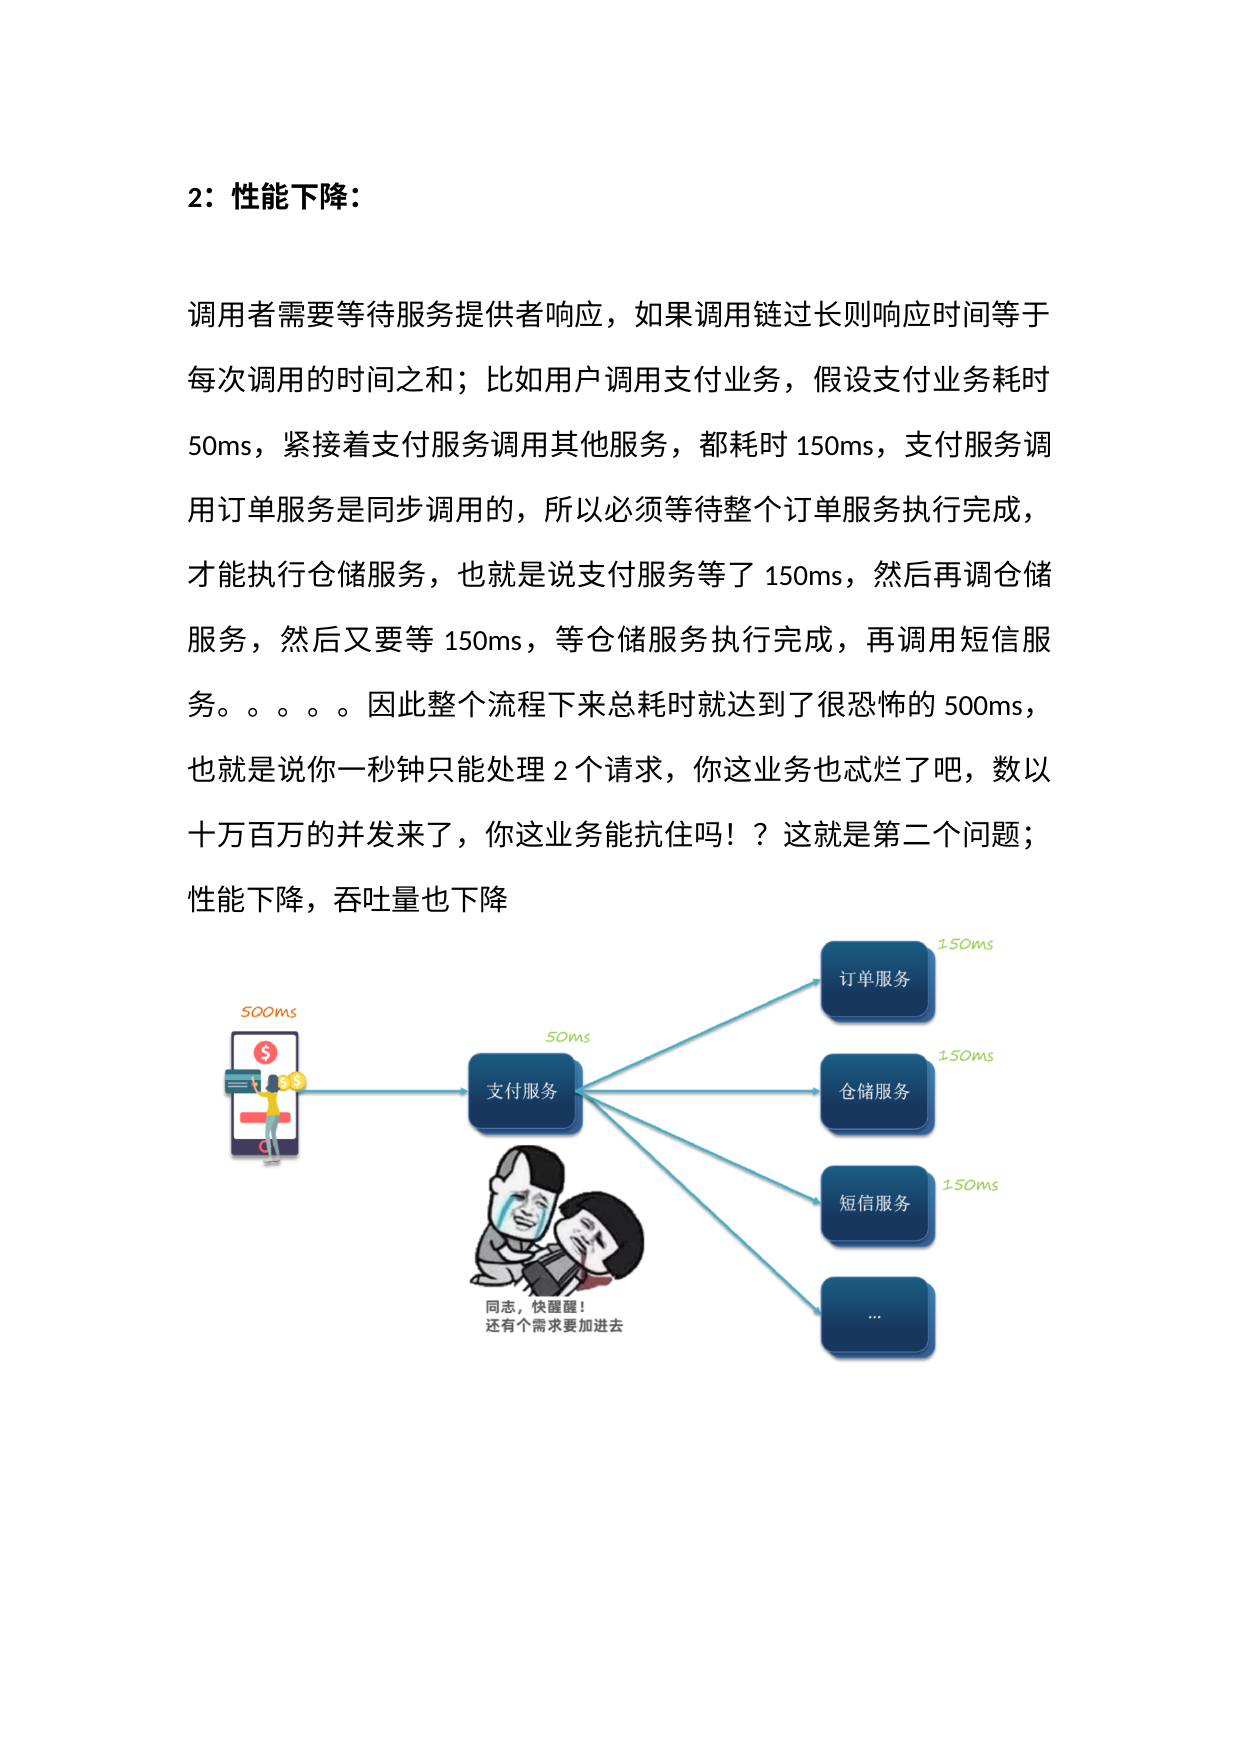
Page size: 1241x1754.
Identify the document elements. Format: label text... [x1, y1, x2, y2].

picture [187, 930, 1053, 1371]
text 调用者需要等待服务提供者响应，如果调用链过长则响应时间等于每次调用的时间之和；比如用户调用支付业务，假设支付业务耗时50ms，紧接着支付服务调用其他服务，都耗时150ms，支付服务调用订单服务是同步调用的，所以必须等待整个订单服务执行完成，才能执行仓储服务，也就是说支付服务等了150ms，然后再调仓储服务，然后又要等150ms，等仓储服务执行完成，再调用短信服务。。。。。因此整个流程下来总耗时就达到了很恐怖的500ms，也就是说你一秒钟只能处理2个请求，你这业务也忒烂了吧，数以十万百万的并发来了，你这业务能抗住吗！？这就是第二个问题；性能下降，吞吐量也下降 [187, 280, 1053, 930]
subtitle 2：性能下降： [187, 162, 1053, 227]
